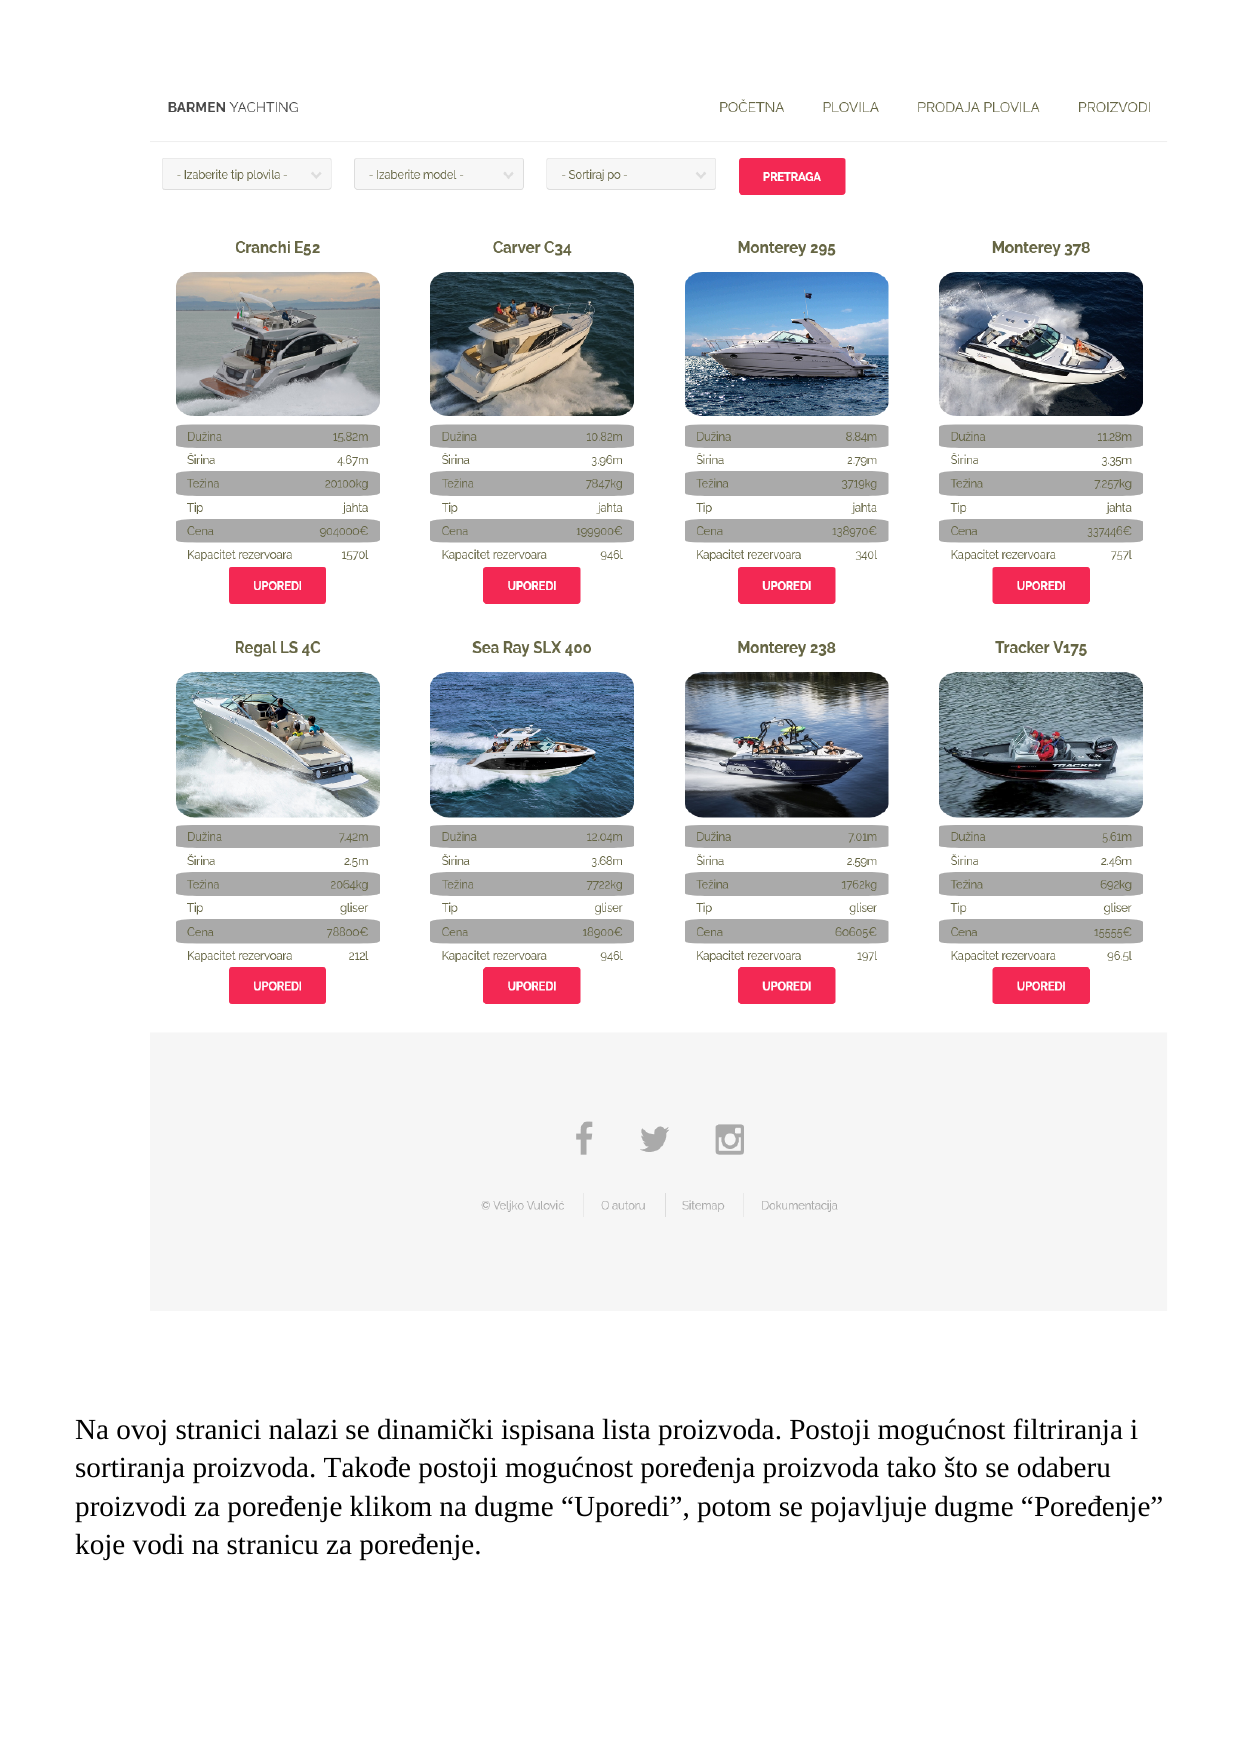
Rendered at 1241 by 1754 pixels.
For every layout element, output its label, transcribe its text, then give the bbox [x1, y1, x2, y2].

picture [150, 75, 1168, 1311]
text Na ovoj stranici nalazi se dinamički ispisana lista proizvoda. Postoji mogućnost filtriranja i sortiranja proizvoda. Takođe postoji mogućnost poređenja proizvoda tako što se odaberu proizvodi za poređenje klikom na dugme “Uporedi”, potom se pojavljuje dugme “Poređenje” koje vodi na stranicu za poređenje. [75, 1412, 1165, 1561]
